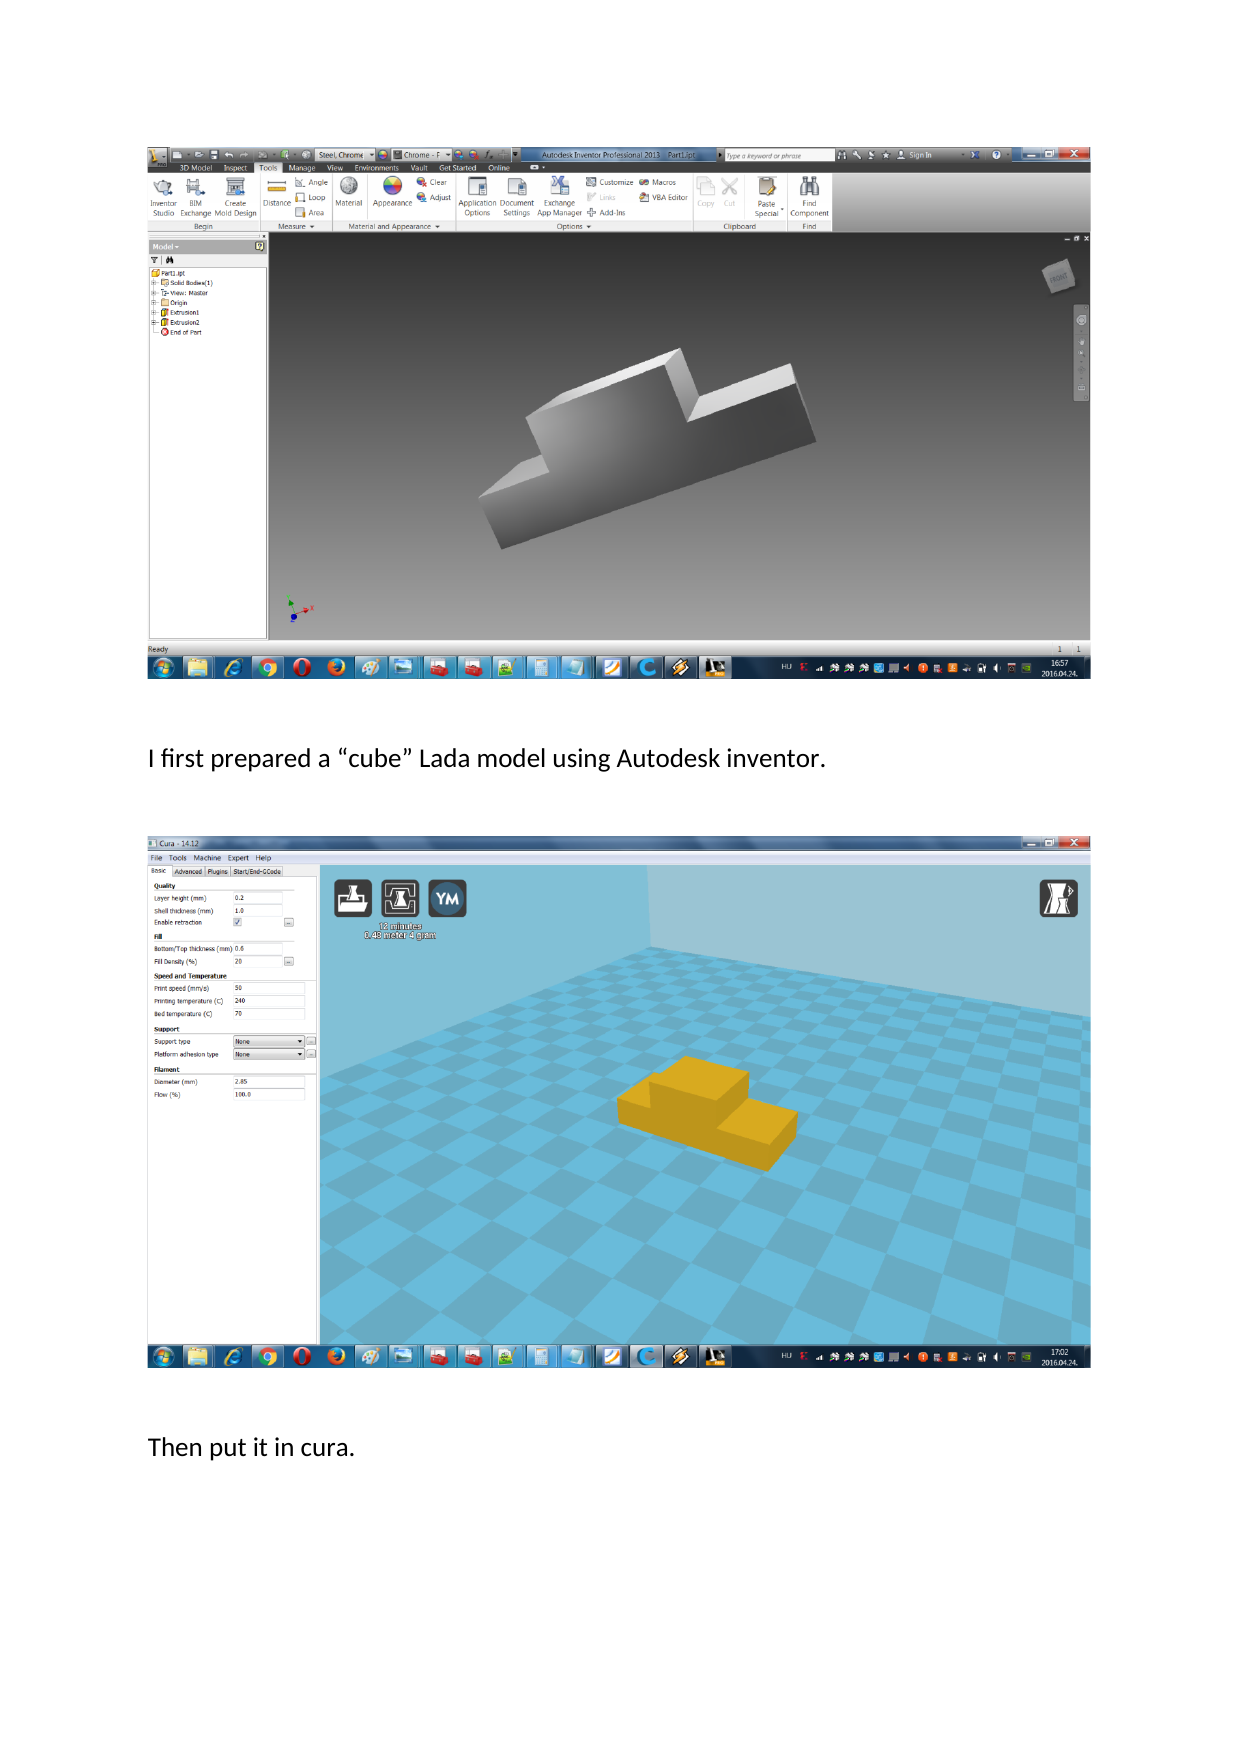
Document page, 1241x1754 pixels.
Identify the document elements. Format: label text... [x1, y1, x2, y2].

picture [147, 836, 1091, 1368]
picture [147, 147, 1091, 679]
text I first prepared a “cube” Lada model using Autodesk inventor. [148, 741, 1093, 774]
text Then put it in cura. [148, 1430, 1093, 1463]
